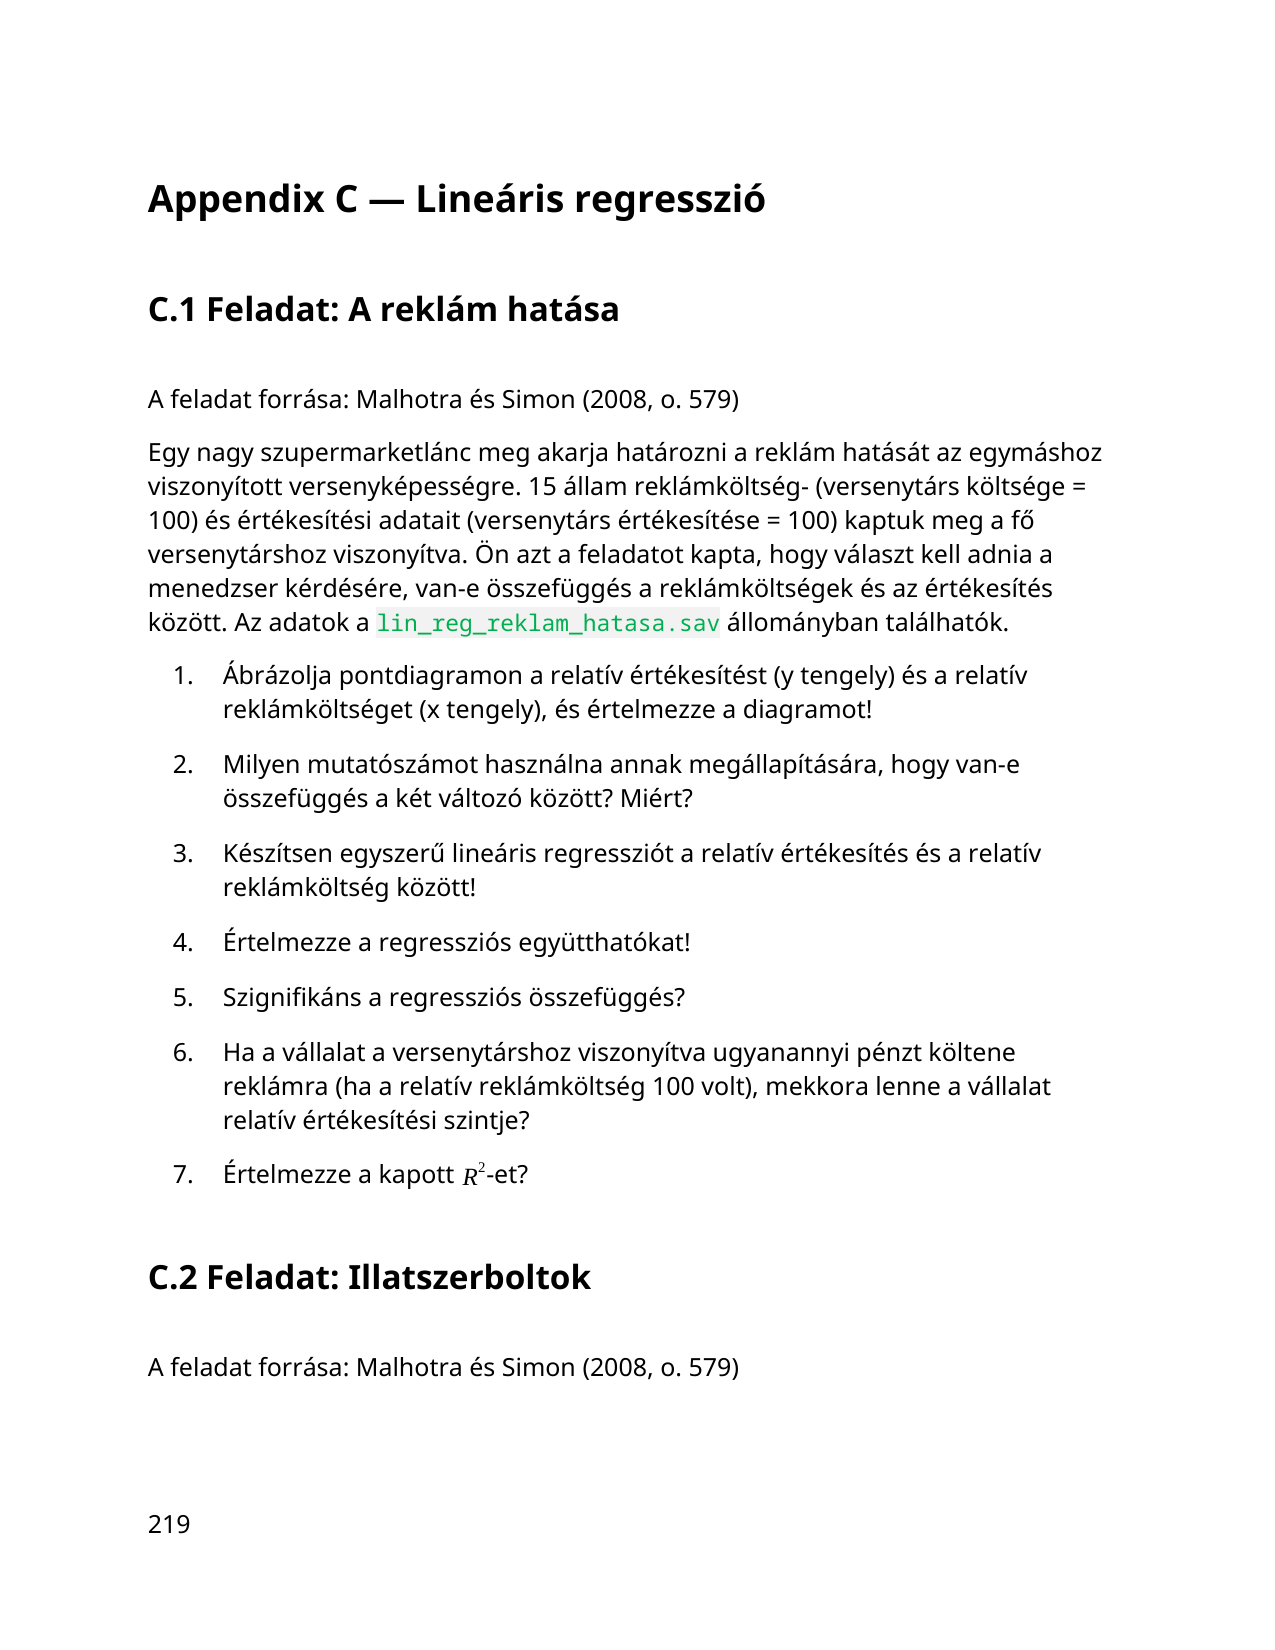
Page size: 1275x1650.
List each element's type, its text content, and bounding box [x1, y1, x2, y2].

subtitle Appendix C — Lineáris regresszió [148, 173, 1127, 224]
text A feladat forrása: Malhotra és Simon (2008, o. 579) [148, 1349, 1127, 1383]
list Értelmezze a kapott -et? [173, 1157, 1127, 1191]
list Ha a vállalat a versenytárshoz viszonyítva ugyanannyi pénzt költene reklámra (ha a relatív reklámköltség 100 volt), mekkora lenne a vállalat relatív értékesítési szintje? [173, 1034, 1127, 1136]
list Készítsen egyszerű lineáris regressziót a relatív értékesítés és a relatív reklámköltség között! [173, 835, 1127, 903]
text Egy nagy szupermarketlánc meg akarja határozni a reklám hatását az egymáshoz viszonyított versenyképességre. 15 állam reklámköltség- (versenytárs költsége = 100) és értékesítési adatait (versenytárs értékesítése = 100) kaptuk meg a fő versenytárshoz viszonyítva. Ön azt a feladatot kapta, hogy választ kell adnia a menedzser kérdésére, van-e összefüggés a reklámköltségek és az értékesítés között. Az adatok a lin_reg_reklam_hatasa.sav állományban találhatók. [148, 434, 1127, 639]
subtitle C.2 Feladat: Illatszerboltok [148, 1254, 1127, 1299]
subtitle C.1 Feladat: A reklám hatása [148, 286, 1127, 332]
list Szignifikáns a regressziós összefüggés? [173, 979, 1127, 1013]
list Ábrázolja pontdiagramon a relatív értékesítést (y tengely) és a relatív reklámköltséget (x tengely), és értelmezze a diagramot! [173, 657, 1127, 726]
list Milyen mutatószámot használna annak megállapítására, hogy van-e összefüggés a két változó között? Miért? [173, 746, 1127, 814]
list Értelmezze a regressziós együtthatókat! [173, 924, 1127, 958]
text A feladat forrása: Malhotra és Simon (2008, o. 579) [148, 382, 1127, 416]
